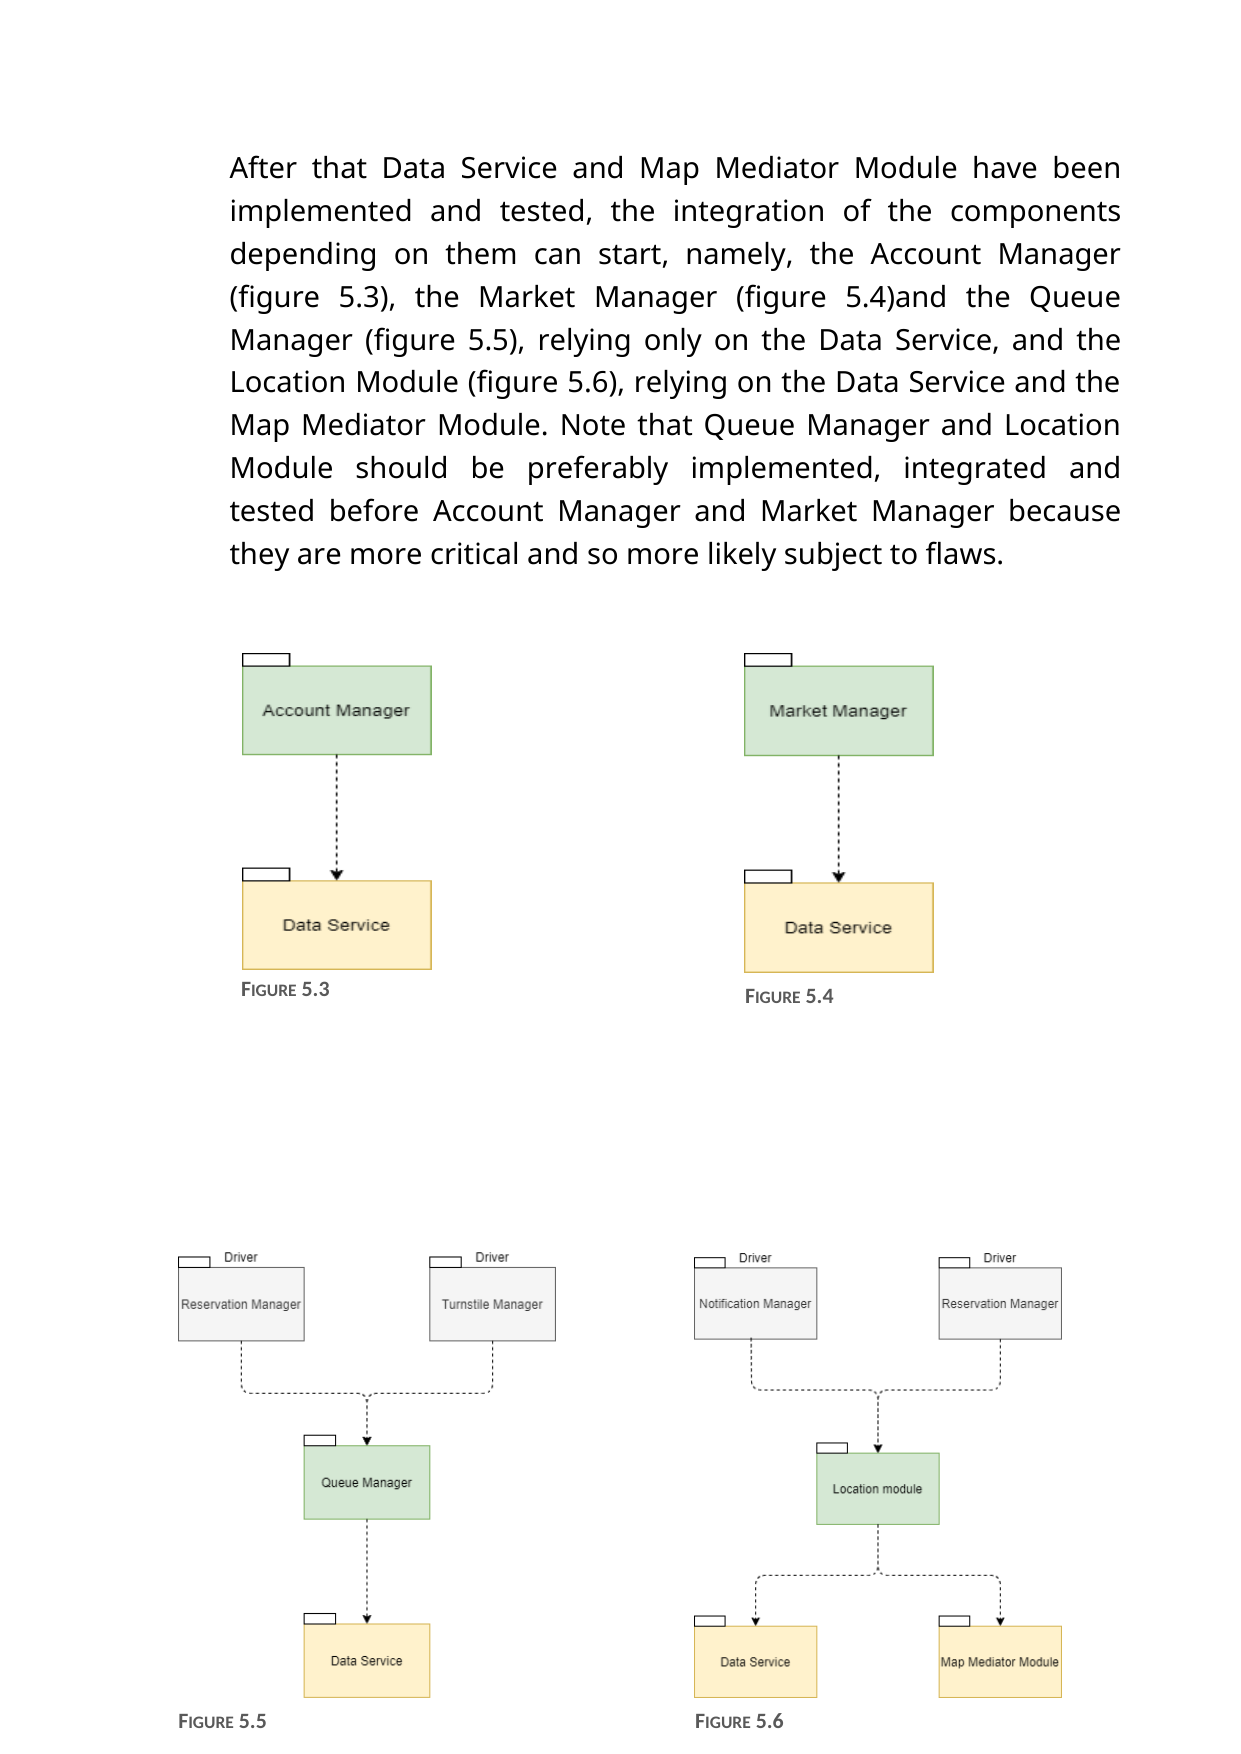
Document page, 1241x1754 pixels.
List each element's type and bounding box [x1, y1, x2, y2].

picture [178, 1246, 556, 1699]
picture [744, 653, 934, 973]
picture [694, 1247, 1062, 1698]
picture [242, 653, 432, 970]
